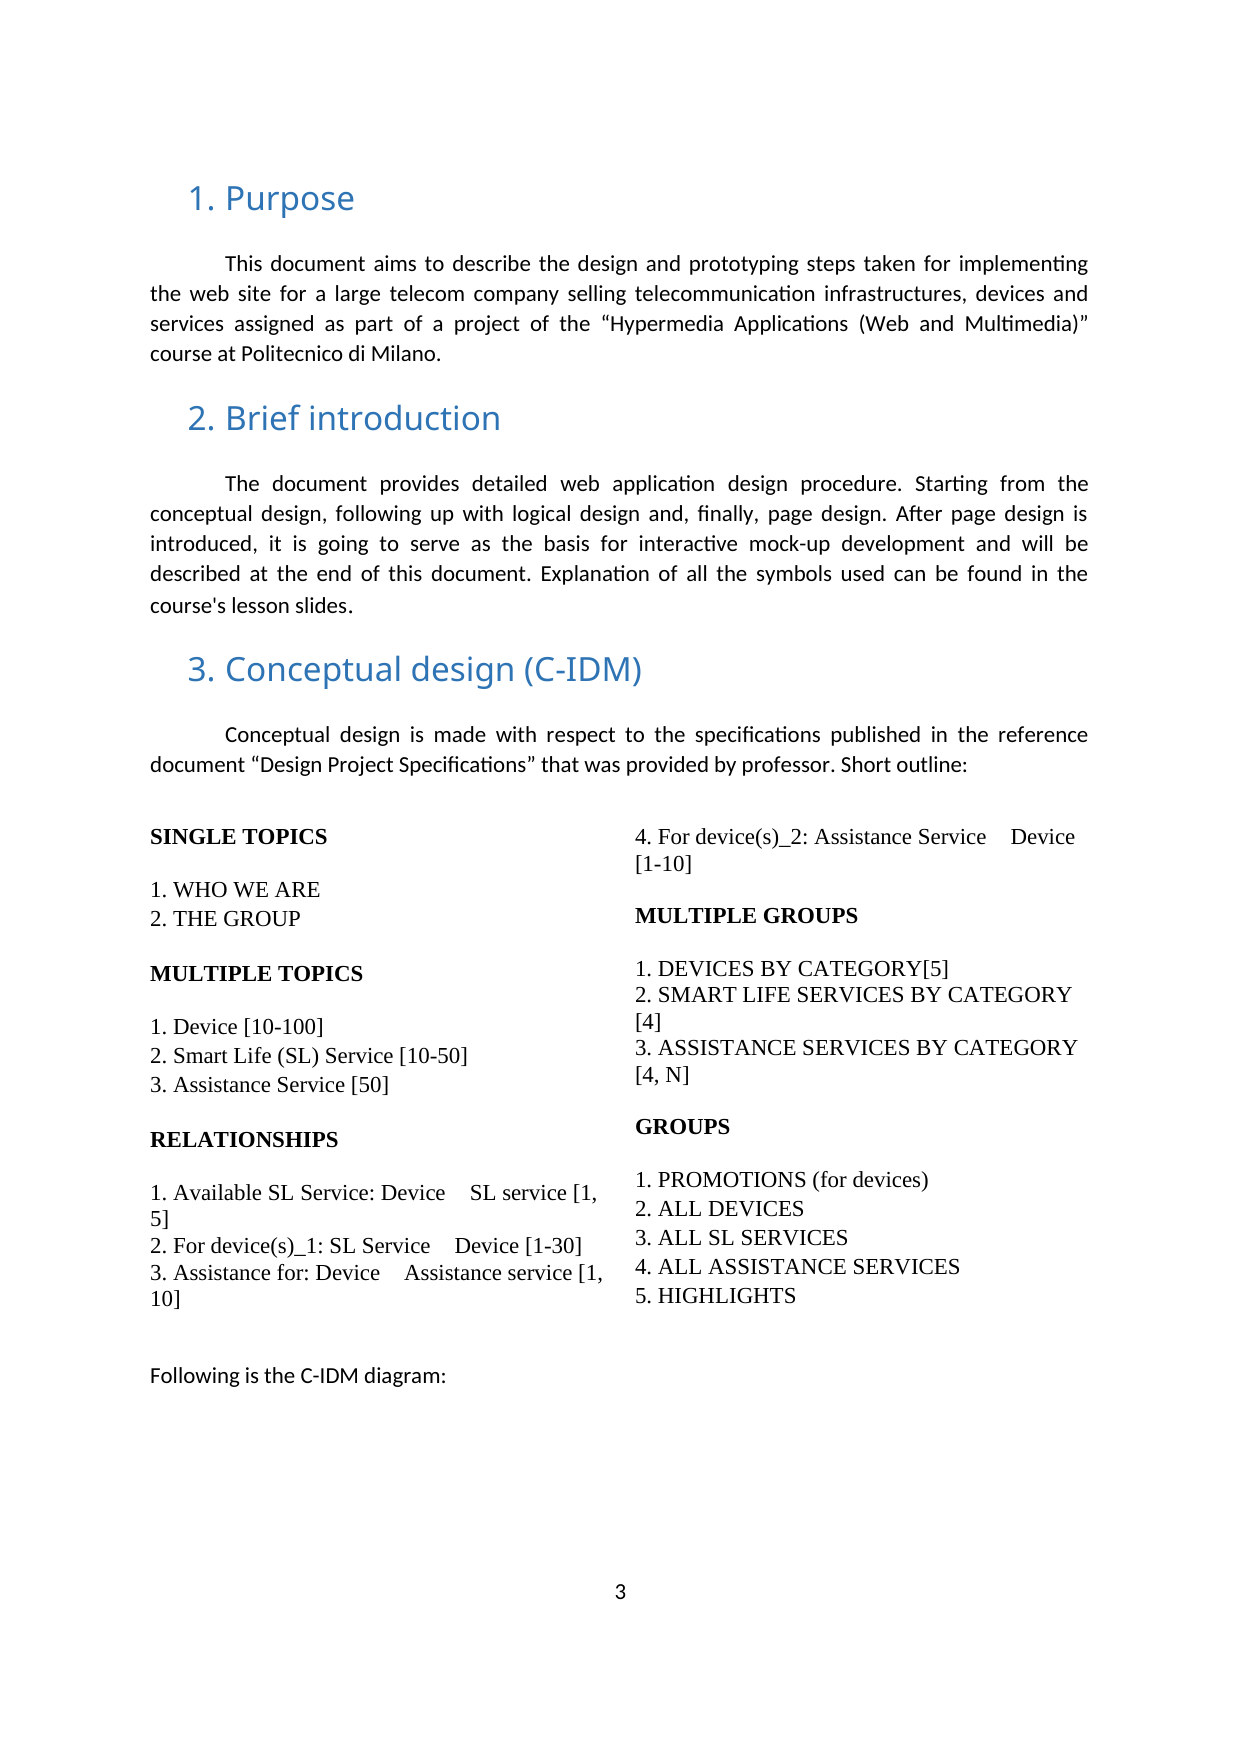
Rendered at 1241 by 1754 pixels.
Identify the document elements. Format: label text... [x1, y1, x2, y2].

text 3. Assistance for: Device Assistance service [1, 10] [150, 1259, 605, 1312]
text 2. THE GROUP [150, 905, 605, 931]
text This document aims to describe the design and prototyping steps taken for implementing the web site for a large telecom company selling telecommunication infrastructures, devices and services assigned as part of a project of the “Hypermedia Applications (Web and Multimedia)” course at Politecnico di Milano. [150, 249, 1090, 368]
text MULTIPLE GROUPS [635, 902, 1090, 929]
text MULTIPLE TOPICS [150, 960, 605, 987]
text 1. WHO WE ARE [150, 876, 605, 902]
text 4. For device(s)_2: Assistance Service Device [1-10] [635, 823, 1090, 876]
text 2. SMART LIFE SERVICES BY CATEGORY [4] [635, 982, 1090, 1034]
text GROUPS [635, 1113, 1090, 1140]
text 3. ASSISTANCE SERVICES BY CATEGORY [4, N] [635, 1034, 1090, 1087]
subtitle Brief introduction [187, 395, 1090, 440]
text 2. For device(s)_1: SL Service Device [1-30] [150, 1232, 605, 1258]
text 5. HIGHLIGHTS [635, 1282, 1090, 1308]
text 3. ALL SL SERVICES [635, 1224, 1090, 1250]
text 1. Available SL Service: Device SL service [1, 5] [150, 1179, 605, 1232]
text 2. ALL DEVICES [635, 1195, 1090, 1221]
text 3. Assistance Service [50] [150, 1071, 605, 1097]
text The document provides detailed web application design procedure. Starting from the conceptual design, following up with logical design and, finally, page design. After page design is introduced, it is going to serve as the basis for interactive mock-up development and will be described at the end of this document. Explanation of all the symbols used can be found in the course's lesson slides. [150, 469, 1090, 619]
text 1. PROMOTIONS (for devices) [635, 1166, 1090, 1192]
text 1. Device [10-100] [150, 1013, 605, 1039]
text RELATIONSHIPS [150, 1126, 605, 1153]
text Following is the C-IDM diagram: [150, 1361, 1090, 1389]
subtitle Purpose [187, 175, 1090, 220]
text 4. ALL ASSISTANCE SERVICES [635, 1253, 1090, 1279]
text 1. DEVICES BY CATEGORY[5] [635, 955, 1090, 982]
text SINGLE TOPICS [150, 823, 605, 850]
text 2. Smart Life (SL) Service [10-50] [150, 1042, 605, 1068]
subtitle Conceptual design (C-IDM) [187, 646, 1090, 691]
text Conceptual design is made with respect to the specifications published in the reference document “Design Project Specifications” that was provided by professor. Short outline: [150, 720, 1090, 778]
